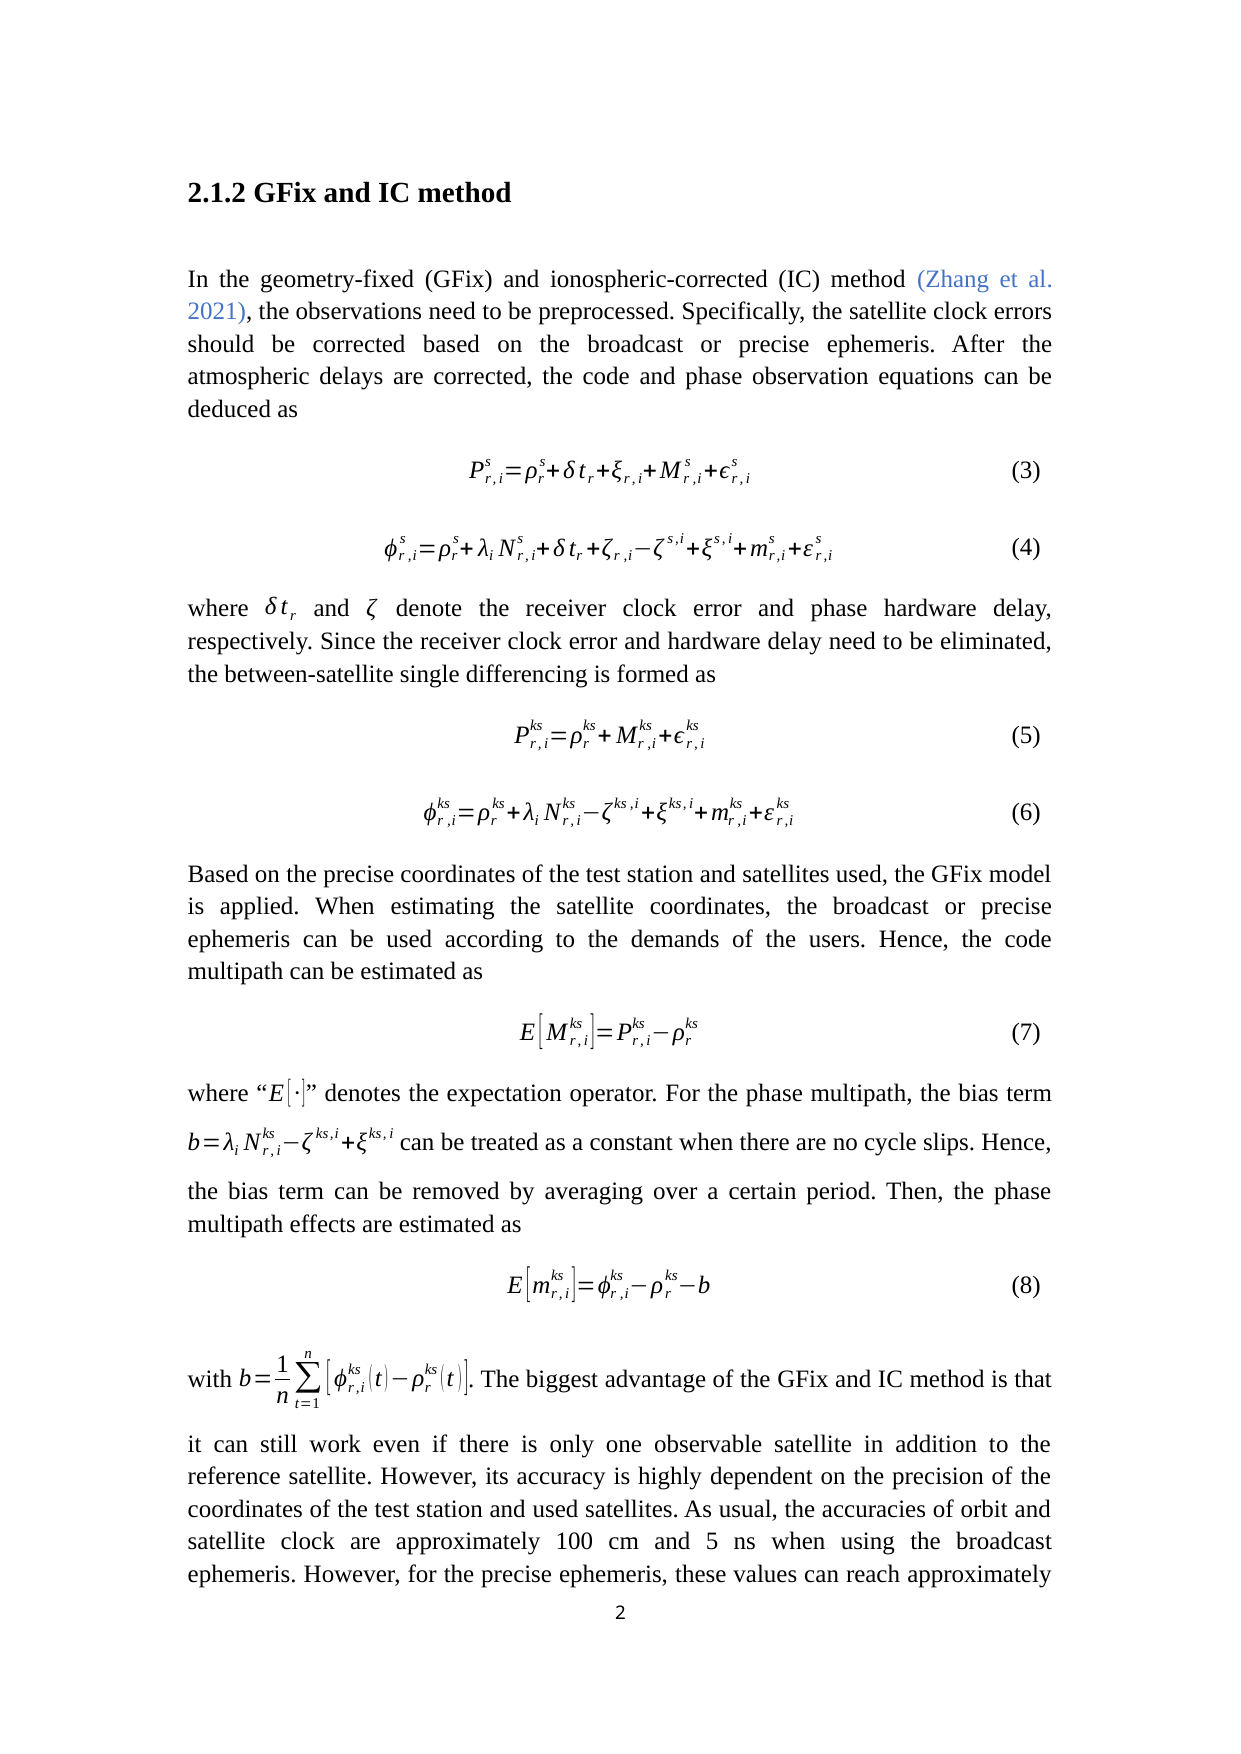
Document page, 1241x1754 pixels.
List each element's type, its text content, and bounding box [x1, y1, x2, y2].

text where and denote the receiver clock error and phase hardware delay, respectively. Since the receiver clock error and hardware delay need to be eliminated, the between-satellite single differencing is formed as [187, 592, 1053, 689]
text (4) [187, 514, 1053, 579]
subtitle 2.1.2 GFix and IC method [187, 160, 1053, 225]
text In the geometry-fixed (GFix) and ionospheric-corrected (IC) method (Zhang et al. 2021), the observations need to be preprocessed. Specifically, the satellite clock errors should be corrected based on the broadcast or precise ephemeris. After the atmospheric delays are corrected, the code and phase observation equations can be deduced as [187, 262, 1053, 424]
text where “” denotes the expectation operator. For the phase multipath, the bias term can be treated as a constant when there are no cycle slips. Hence, the bias term can be removed by averaging over a certain period. Then, the phase multipath effects are estimated as [187, 1077, 1053, 1239]
text (3) [187, 437, 1053, 502]
text Based on the precise coordinates of the test station and satellites used, the GFix model is applied. When estimating the satellite coordinates, the broadcast or precise ephemeris can be used according to the demands of the users. Hence, the code multipath can be estimated as [187, 857, 1053, 987]
text (7) [187, 999, 1053, 1064]
text (5) [187, 702, 1053, 767]
text (8) [187, 1252, 1053, 1317]
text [187, 1329, 1053, 1589]
text (6) [187, 779, 1053, 844]
